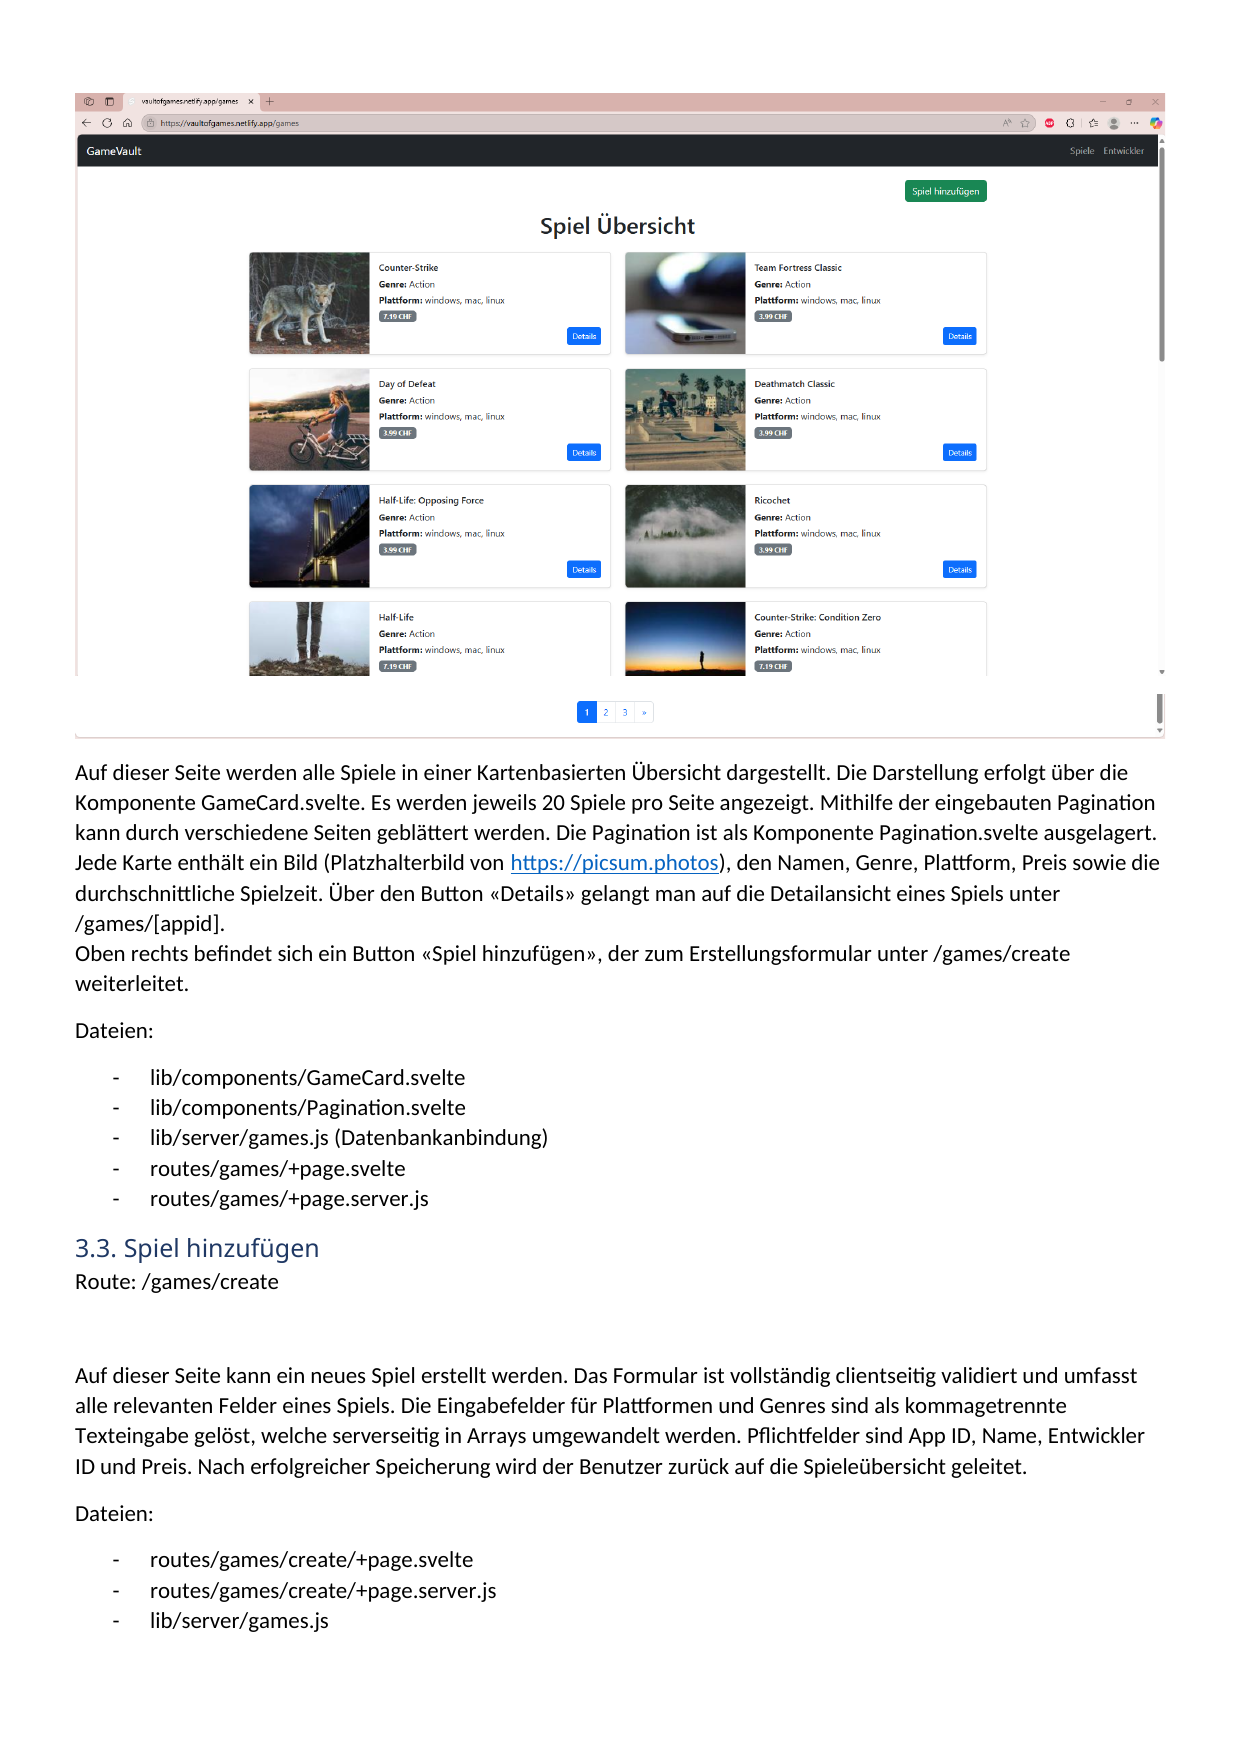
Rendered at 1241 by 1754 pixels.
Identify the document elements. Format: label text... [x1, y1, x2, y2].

list routes/games/create/+page.server.js [112, 1576, 1165, 1604]
list lib/server/games.js (Datenbankanbindung) [112, 1123, 1165, 1151]
subtitle Spiel hinzufügen [75, 1231, 1165, 1265]
list lib/server/games.js [112, 1606, 1165, 1634]
text Route: /games/create [75, 1267, 1165, 1296]
list routes/games/create/+page.svelte [112, 1546, 1165, 1574]
text Auf dieser Seite werden alle Spiele in einer Kartenbasierten Übersicht dargestellt. Die Darstellung erfolgt über die Komponente GameCard.svelte. Es werden jeweils 20 Spiele pro Seite angezeigt. Mithilfe der eingebauten Pagination kann durch verschiedene Seiten geblättert werden. Die Pagination ist als Komponente Pagination.svelte ausgelagert. Jede Karte enthält ein Bild (Platzhalterbild von https://picsum.photos), den Namen, Genre, Plattform, Preis sowie die durchschnittliche Spielzeit. Über den Button «Details» gelangt man auf die Detailansicht eines Spiels unter /games/[appid]. Oben rechts befindet sich ein Button «Spiel hinzufügen», der zum Erstellungsformular unter /games/create weiterleitet. [75, 758, 1165, 997]
list lib/components/Pagination.svelte [112, 1093, 1165, 1121]
list lib/components/GameCard.svelte [112, 1063, 1165, 1091]
list routes/games/+page.server.js [112, 1184, 1165, 1212]
list routes/games/+page.svelte [112, 1154, 1165, 1182]
picture [75, 694, 1166, 739]
text Dateien: [75, 1499, 1165, 1527]
picture [75, 93, 1166, 676]
text Auf dieser Seite kann ein neues Spiel erstellt werden. Das Formular ist vollständig clientseitig validiert und umfasst alle relevanten Felder eines Spiels. Die Eingabefelder für Plattformen und Genres sind als kommagetrennte Texteingabe gelöst, welche serverseitig in Arrays umgewandelt werden. Pflichtfelder sind App ID, Name, Entwickler ID und Preis. Nach erfolgreicher Speicherung wird der Benutzer zurück auf die Spieleübersicht geleitet. [75, 1361, 1165, 1480]
text Dateien: [75, 1016, 1165, 1044]
